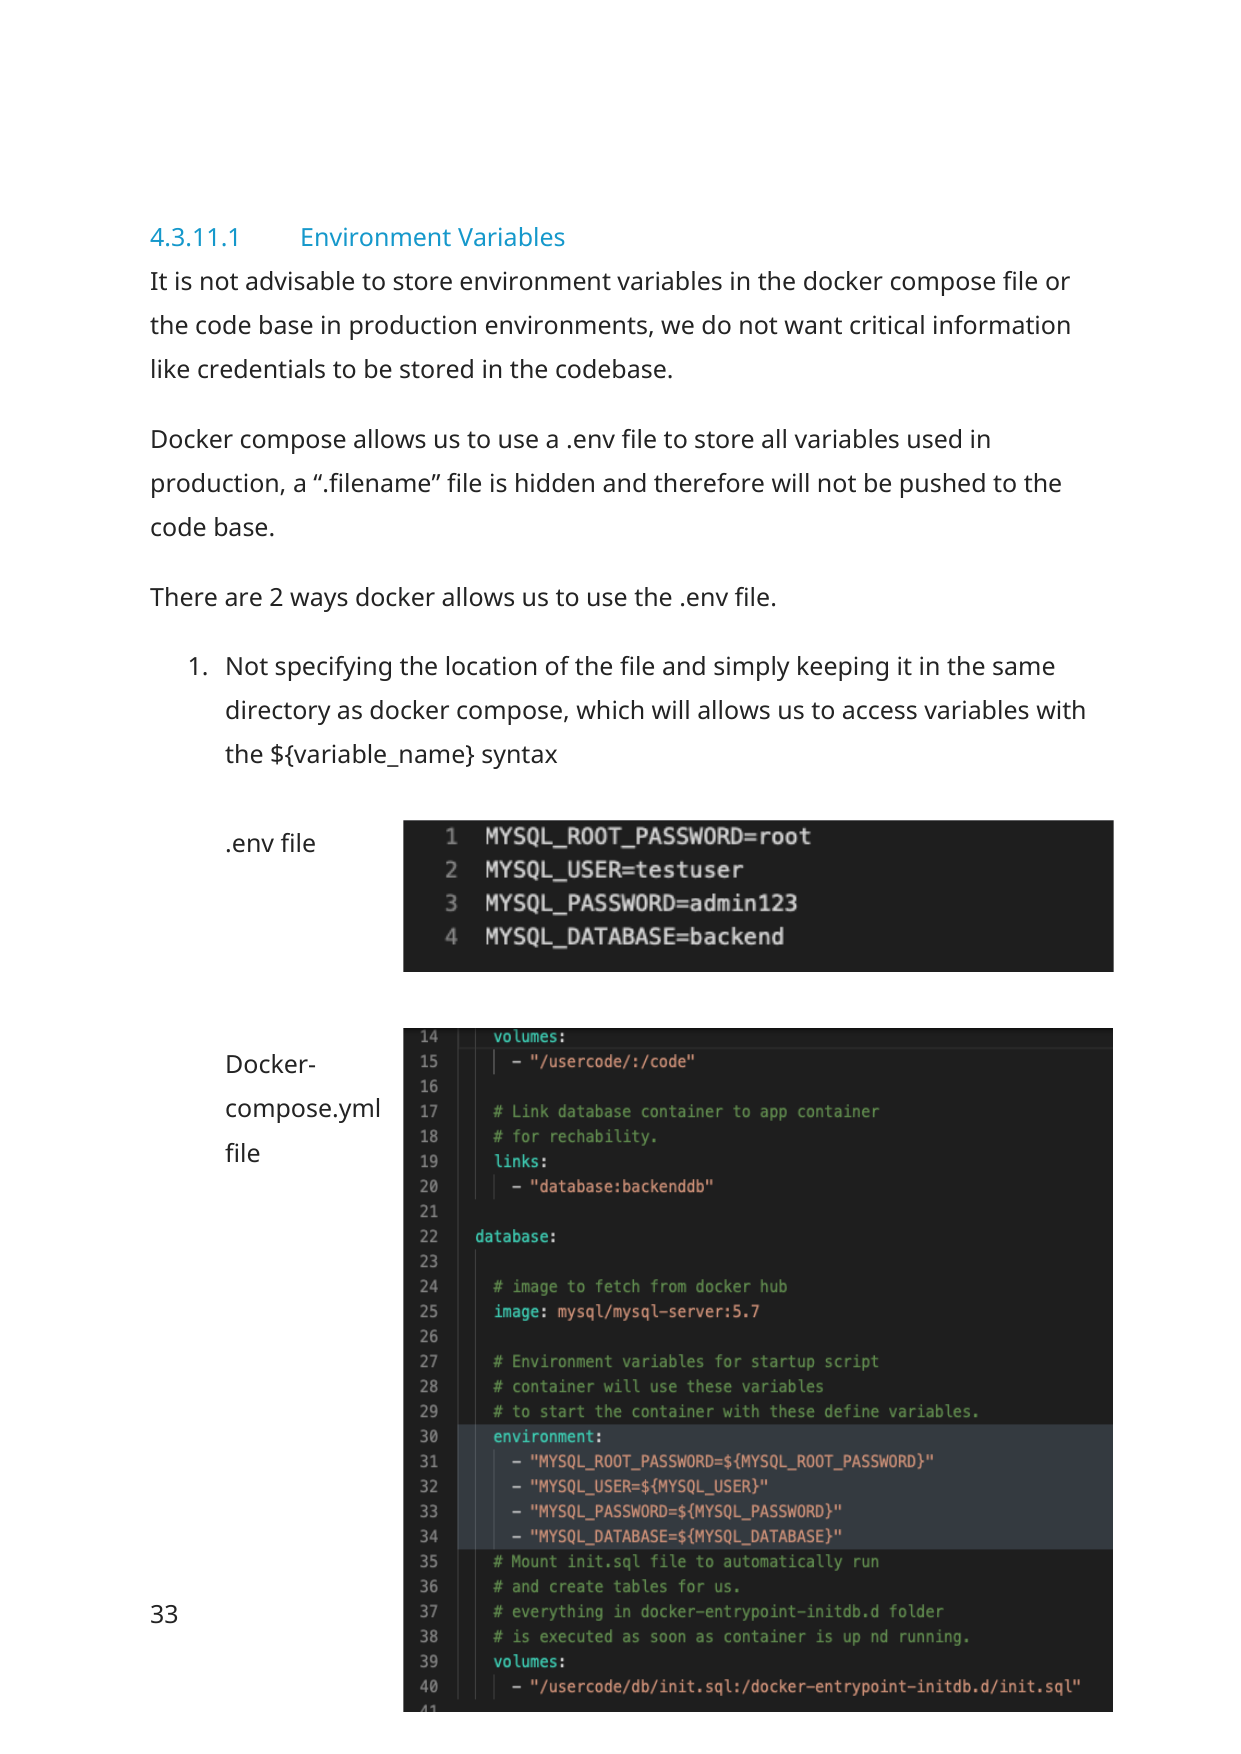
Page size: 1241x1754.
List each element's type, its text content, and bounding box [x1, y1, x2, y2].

text There are 2 ways docker allows us to use the .env file. [150, 579, 1090, 613]
list .env file [225, 826, 403, 859]
list Docker-compose.yml file [225, 1047, 403, 1169]
subtitle Environment Variables [150, 219, 1090, 253]
list Not specifying the location of the file and simply keeping it in the same directory as docker compose, which will allows us to access variables with the ${variable_name} syntax [187, 648, 1090, 771]
text It is not advisable to store environment variables in the docker compose file or the code base in production environments, we do not want critical information like credentials to be stored in the codebase. [150, 263, 1090, 386]
text Docker compose allows us to use a .env file to store all variables used in production, a “.filename” file is hidden and therefore will not be pushed to the code base. [150, 421, 1090, 544]
picture [403, 1028, 1114, 1713]
picture [403, 820, 1114, 972]
